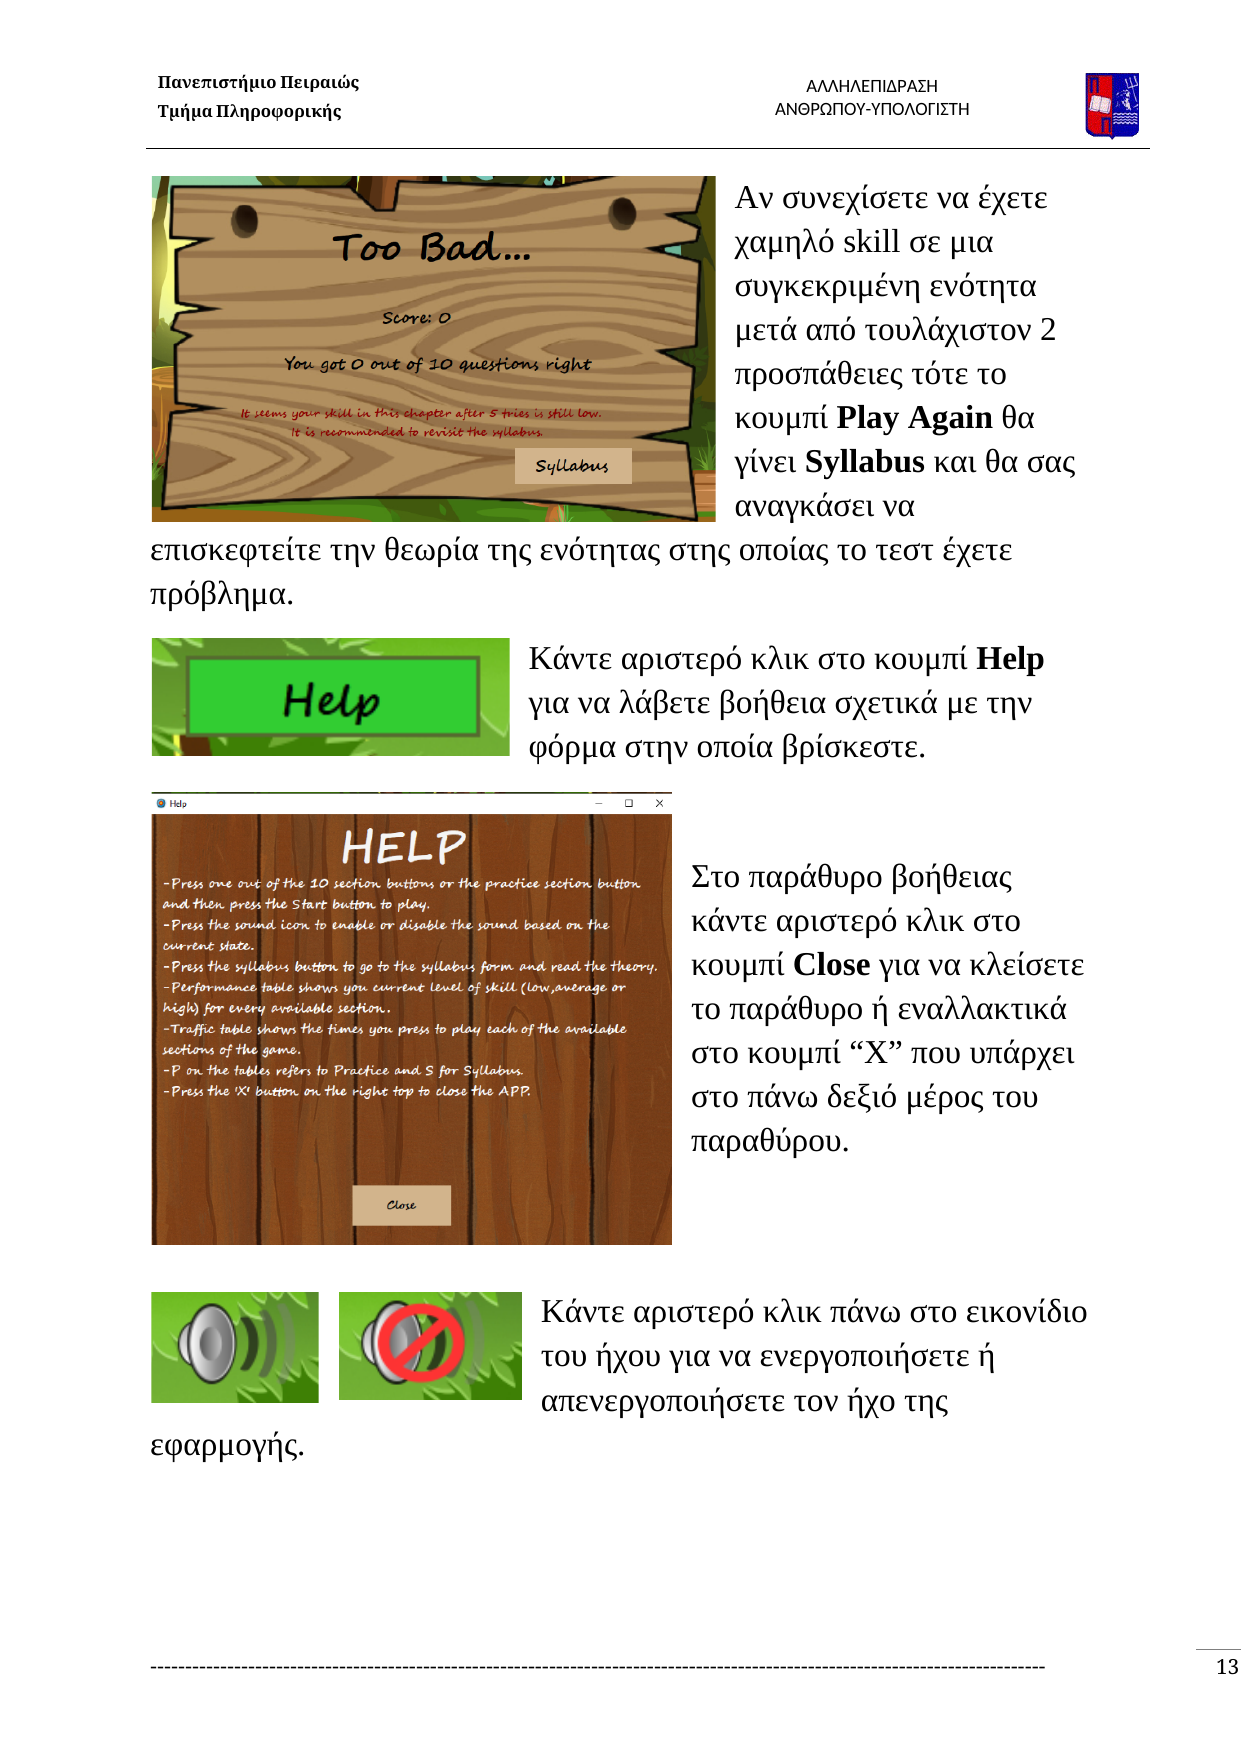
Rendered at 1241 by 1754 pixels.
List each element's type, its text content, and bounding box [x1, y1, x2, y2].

text Στο παράθυρο βοήθειας κάντε αριστερό κλικ στο κουμπί Close για να κλείσετε το παράθυρο ή εναλλακτικά στο κουμπί “X” που υπάρχει στο πάνω δεξιό μέρος του παραθύρου. [672, 856, 1090, 1159]
picture [150, 792, 672, 1243]
picture [150, 638, 509, 754]
picture [337, 1292, 522, 1399]
picture [150, 1292, 318, 1402]
text Κάντε αριστερό κλικ πάνω στο εικονίδιο του ήχου για να ενεργοποιήσετε ή απενεργοποιήσετε τον ήχο της εφαρμογής. [150, 1292, 1090, 1462]
picture [150, 176, 716, 521]
picture [1085, 73, 1139, 140]
